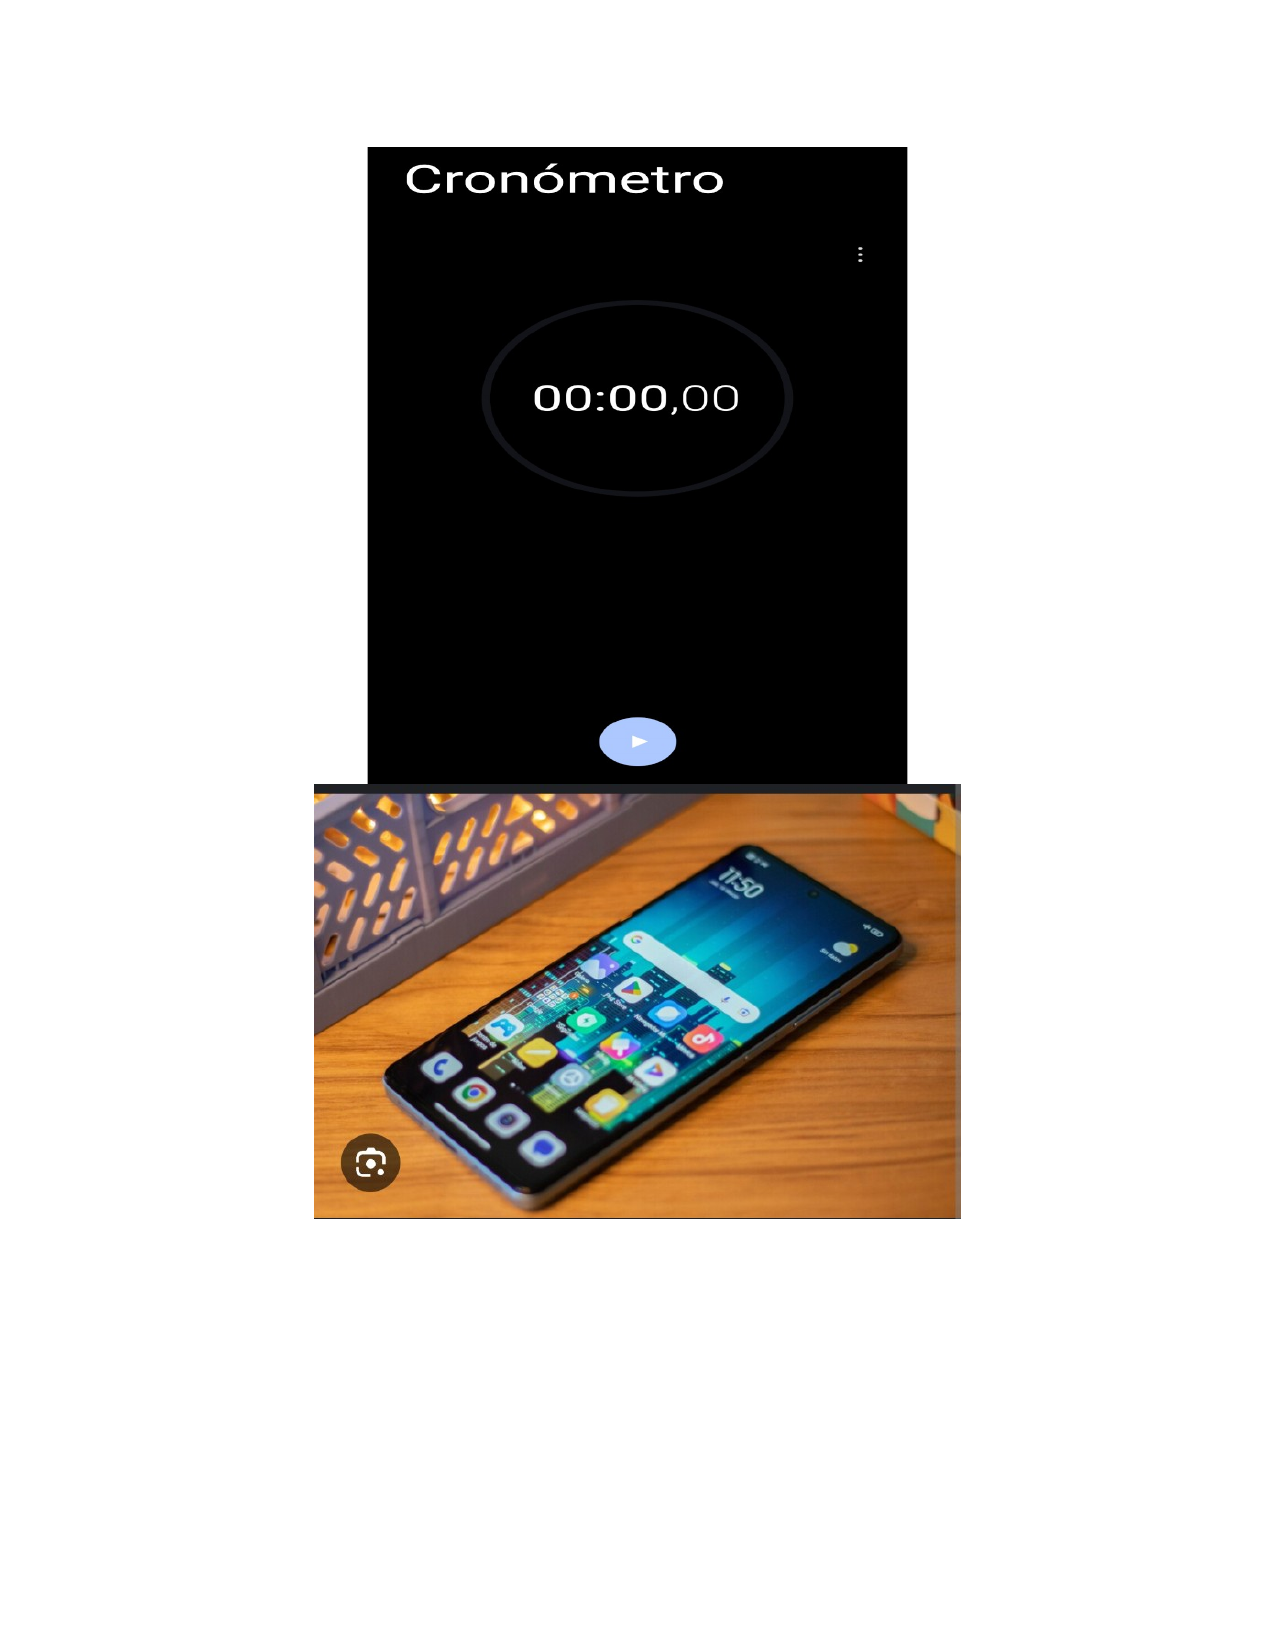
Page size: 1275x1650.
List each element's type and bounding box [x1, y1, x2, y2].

picture [314, 147, 961, 1219]
